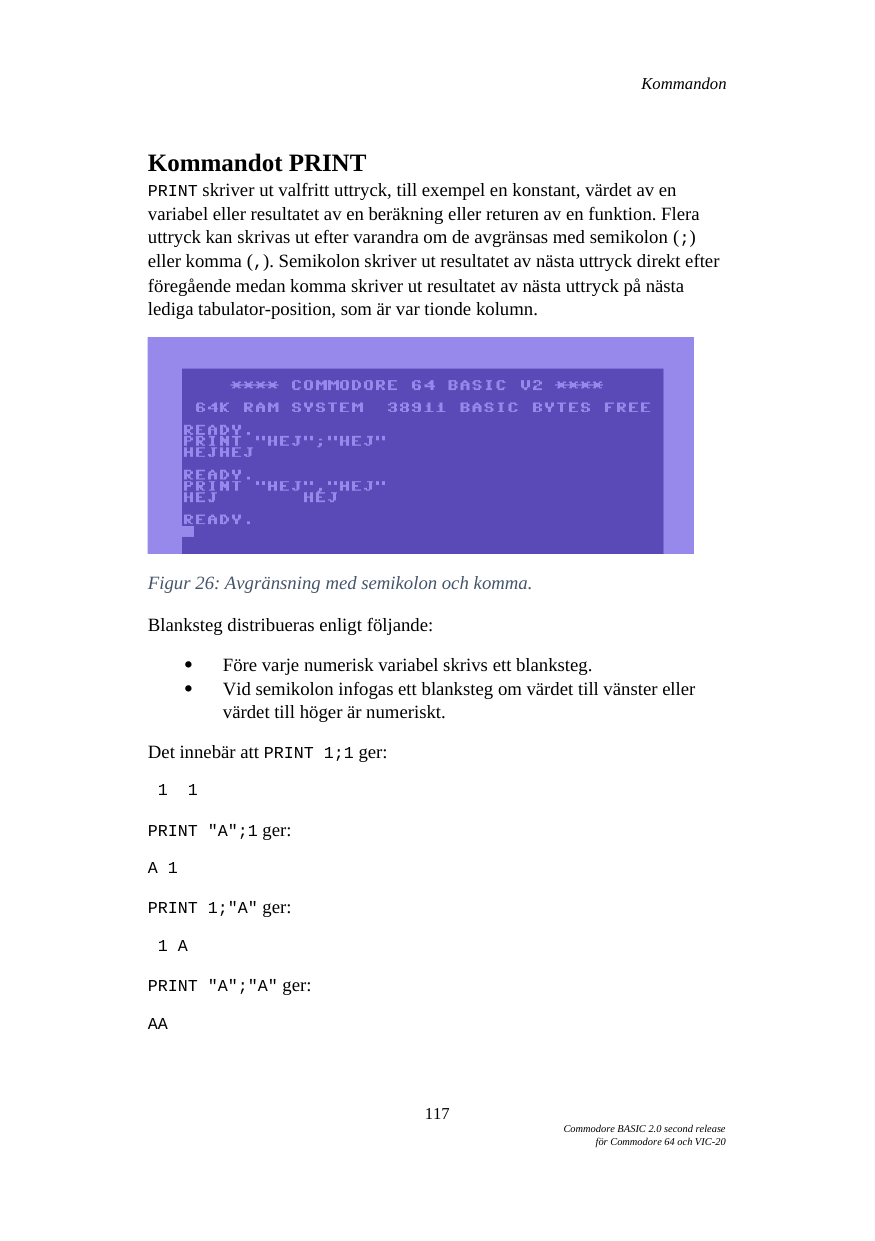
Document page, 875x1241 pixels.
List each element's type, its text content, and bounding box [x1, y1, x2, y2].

text Blanksteg distribueras enligt följande: [148, 614, 726, 636]
list Vid semikolon infogas ett blanksteg om värdet till vänster eller värdet till höger är numeriskt. [185, 677, 726, 722]
text PRINT skriver ut valfritt uttryck, till exempel en konstant, värdet av en variabel eller resultatet av en beräkning eller returen av en funktion. Flera uttryck kan skrivas ut efter varandra om de avgränsas med semikolon (;) eller komma (,). Semikolon skriver ut resultatet av nästa uttryck direkt efter föregående medan komma skriver ut resultatet av nästa uttryck på nästa lediga tabulator-position, som är var tionde kolumn. [148, 179, 726, 319]
text 1 A [148, 937, 726, 956]
subtitle Kommandot PRINT [148, 148, 726, 176]
text Figur 26: Avgränsning med semikolon och komma. [148, 572, 726, 593]
text PRINT "A";1 ger: [148, 818, 726, 841]
text Det innebär att PRINT 1;1 ger: [148, 741, 726, 763]
text PRINT "A";"A" ger: [148, 974, 726, 997]
text 1 1 [148, 782, 726, 800]
text A 1 [148, 859, 726, 878]
text AA [148, 1015, 726, 1034]
list Före varje numerisk variabel skrivs ett blanksteg. [185, 654, 726, 676]
text PRINT 1;"A" ger: [148, 896, 726, 919]
picture [147, 337, 694, 554]
